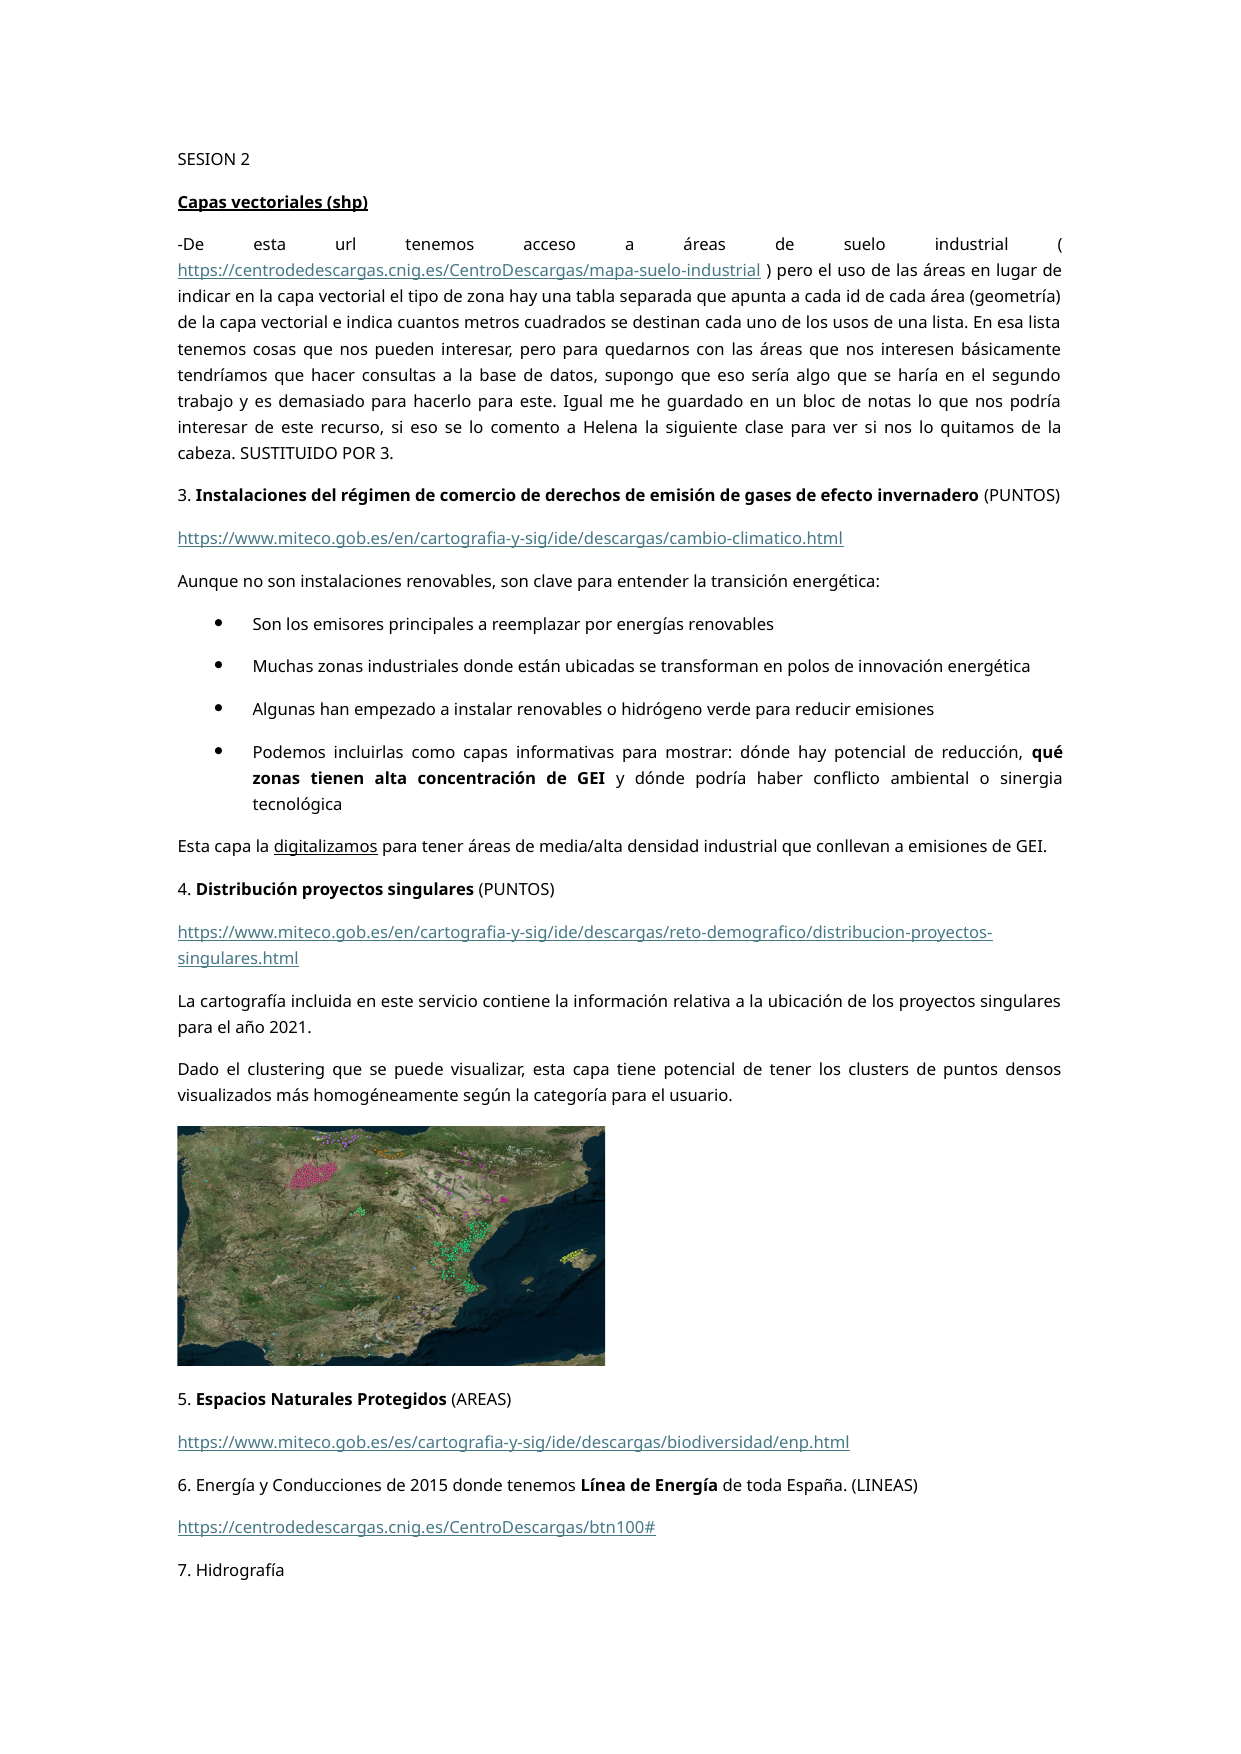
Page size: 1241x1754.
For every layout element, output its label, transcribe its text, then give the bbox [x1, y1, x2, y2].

list Podemos incluirlas como capas informativas para mostrar: dónde hay potencial de reducción, qué zonas tienen alta concentración de GEI y dónde podría haber conflicto ambiental o sinergia tecnológica [215, 740, 1063, 815]
text SESION 2 [177, 148, 1063, 170]
list Algunas han empezado a instalar renovables o hidrógeno verde para reducir emisiones [215, 698, 1063, 720]
text Esta capa la digitalizamos para tener áreas de media/alta densidad industrial que conllevan a emisiones de GEI. [177, 835, 1063, 858]
picture [177, 1126, 606, 1366]
text 7. Hidrografía [177, 1558, 1063, 1581]
text Aunque no son instalaciones renovables, son clave para entender la transición energética: [177, 569, 1063, 592]
list Muchas zonas industriales donde están ubicadas se transforman en polos de innovación energética [215, 655, 1063, 678]
text Capas vectoriales (shp) [177, 190, 1063, 213]
text https://www.miteco.gob.es/es/cartografia-y-sig/ide/descargas/biodiversidad/enp.html [177, 1430, 1063, 1453]
text La cartografía incluida en este servicio contiene la información relativa a la ubicación de los proyectos singulares para el año 2021. [177, 989, 1063, 1038]
text 3. Instalaciones del régimen de comercio de derechos de emisión de gases de efecto invernadero (PUNTOS) [177, 484, 1063, 507]
text https://www.miteco.gob.es/en/cartografia-y-sig/ide/descargas/cambio-climatico.html [177, 527, 1063, 549]
list Son los emisores principales a reemplazar por energías renovables [215, 612, 1063, 635]
text 4. Distribución proyectos singulares (PUNTOS) [177, 878, 1063, 901]
text 6. Energía y Conducciones de 2015 donde tenemos Línea de Energía de toda España. (LINEAS) [177, 1473, 1063, 1496]
text https://centrodedescargas.cnig.es/CentroDescargas/btn100# [177, 1516, 1063, 1538]
text Dado el clustering que se puede visualizar, esta capa tiene potencial de tener los clusters de puntos densos visualizados más homogéneamente según la categoría para el usuario. [177, 1058, 1063, 1107]
text -De esta url tenemos acceso a áreas de suelo industrial ( https://centrodedescargas.cnig.es/CentroDescargas/mapa-suelo-industrial ) pero el uso de las áreas en lugar de indicar en la capa vectorial el tipo de zona hay una tabla separada que apunta a cada id de cada área (geometría) de la capa vectorial e indica cuantos metros cuadrados se destinan cada uno de los usos de una lista. En esa lista tenemos cosas que nos pueden interesar, pero para quedarnos con las áreas que nos interesen básicamente tendríamos que hacer consultas a la base de datos, supongo que eso sería algo que se haría en el segundo trabajo y es demasiado para hacerlo para este. Igual me he guardado en un bloc de notas lo que nos podría interesar de este recurso, si eso se lo comento a Helena la siguiente clase para ver si nos lo quitamos de la cabeza. SUSTITUIDO POR 3. [177, 233, 1063, 464]
text https://www.miteco.gob.es/en/cartografia-y-sig/ide/descargas/reto-demografico/distribucion-proyectos-singulares.html [177, 921, 1063, 969]
text 5. Espacios Naturales Protegidos (AREAS) [177, 1388, 1063, 1410]
